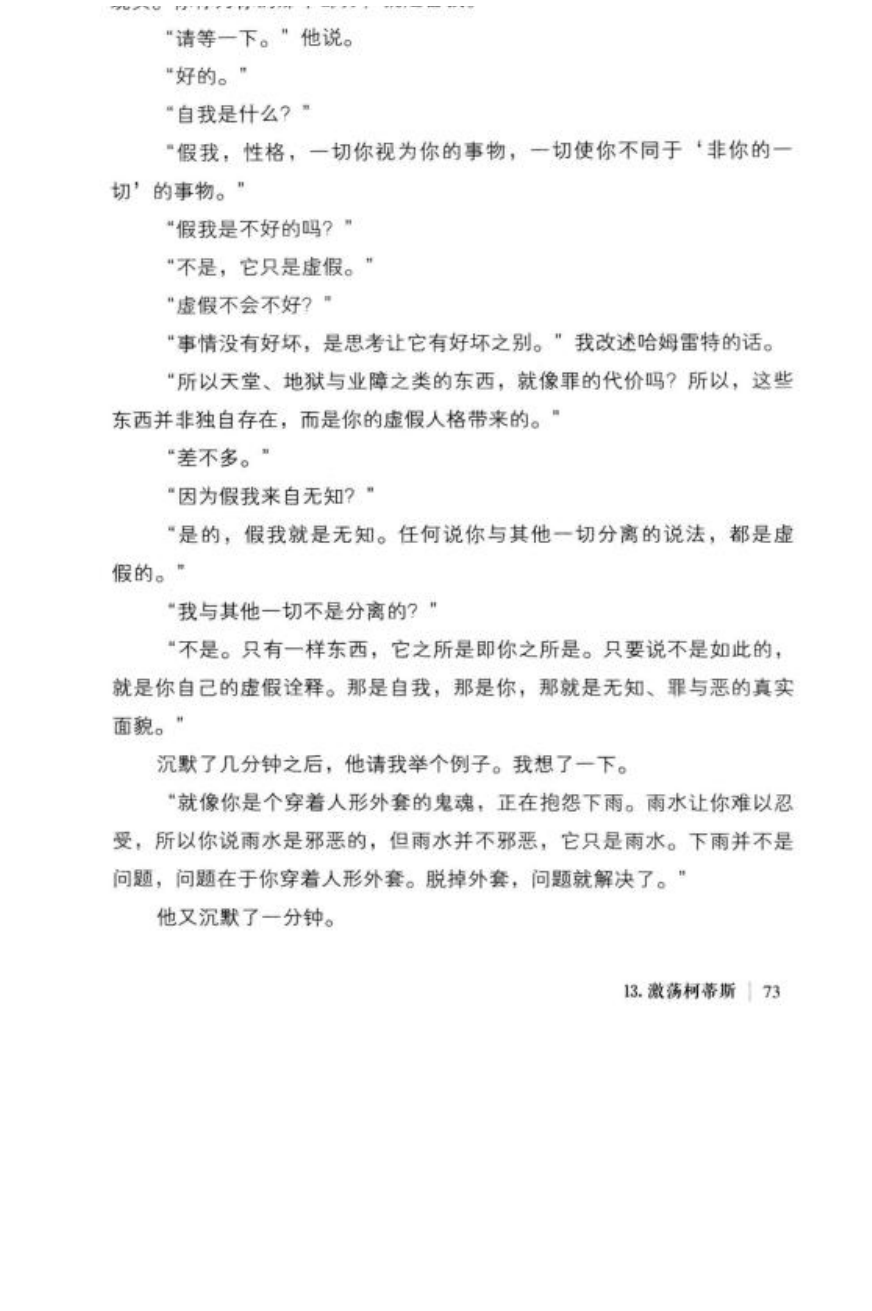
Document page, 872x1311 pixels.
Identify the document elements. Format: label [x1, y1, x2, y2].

picture [0, 6, 872, 1054]
